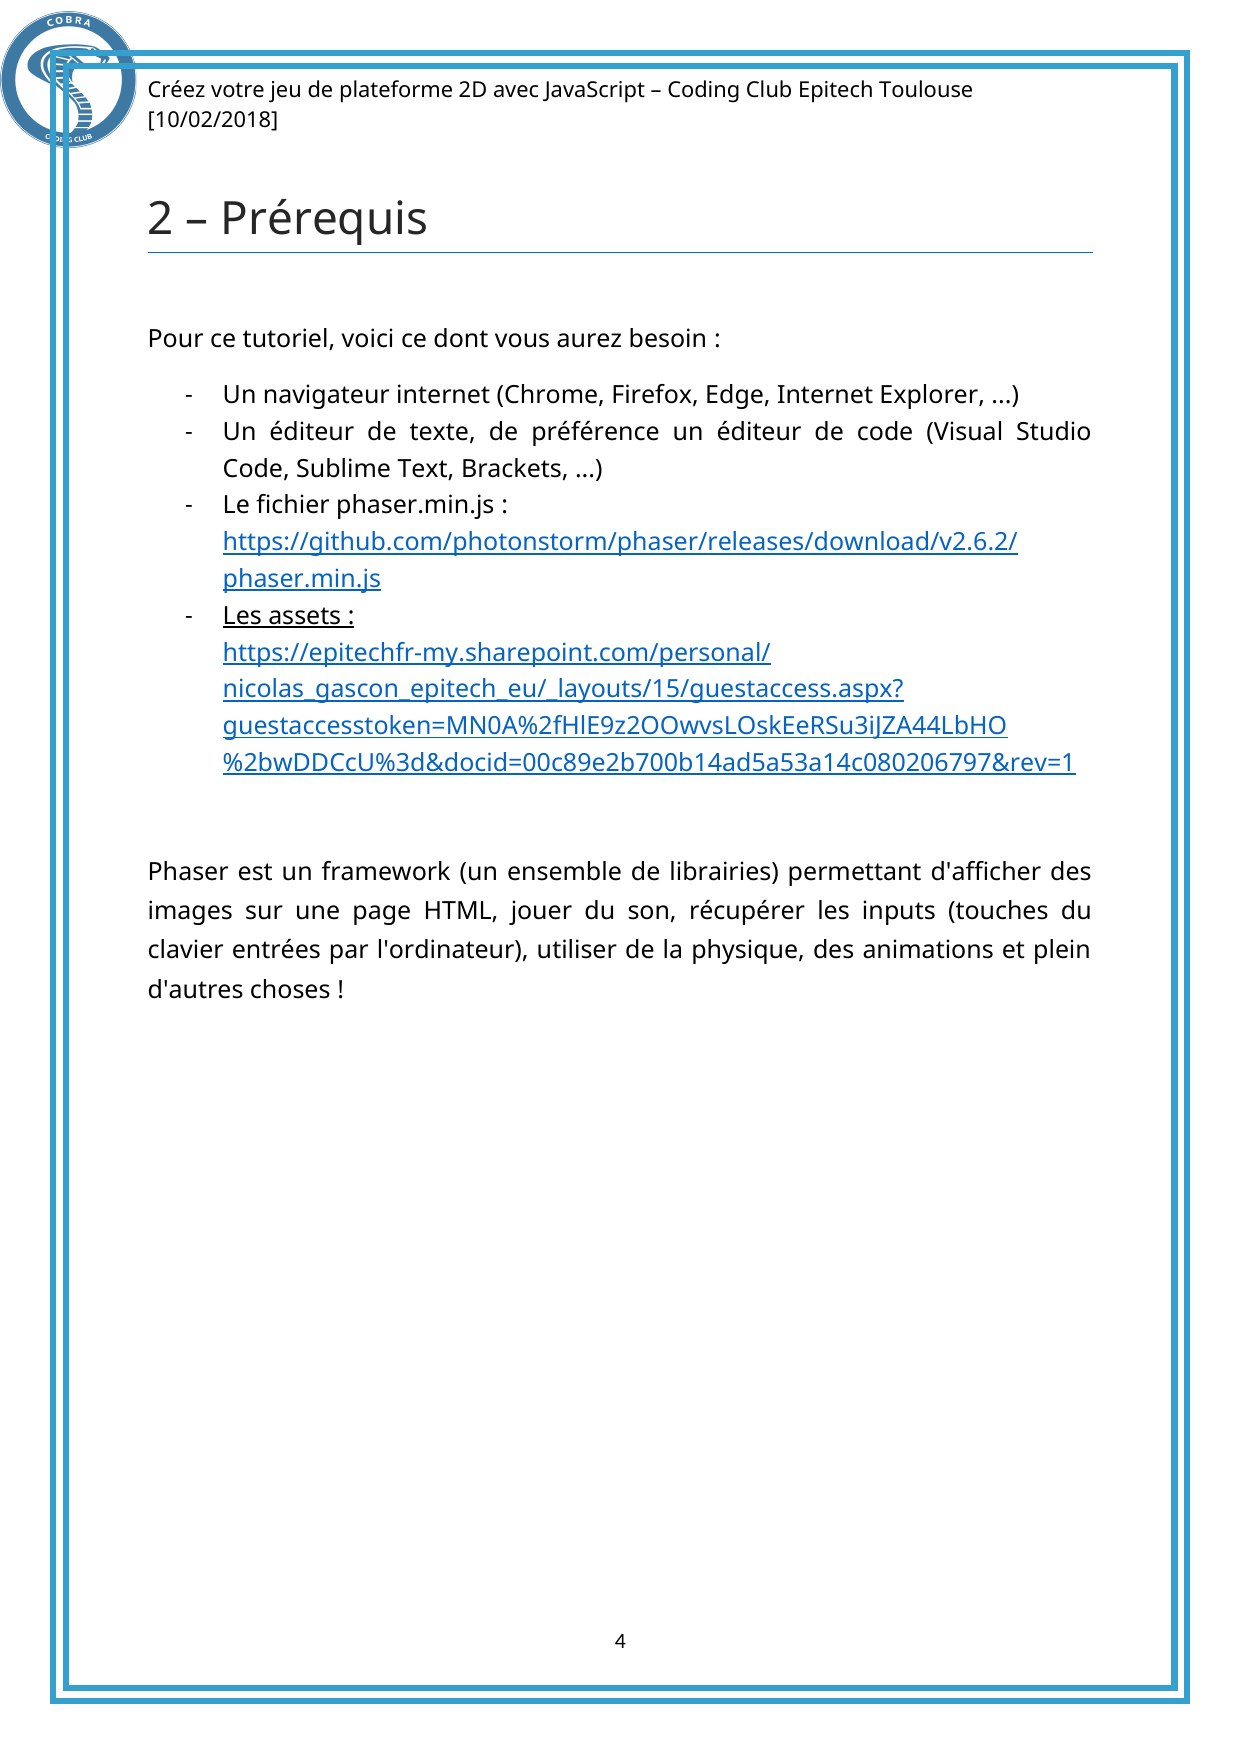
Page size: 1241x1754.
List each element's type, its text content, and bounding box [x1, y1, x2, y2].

list Un navigateur internet (Chrome, Firefox, Edge, Internet Explorer, ...) [185, 377, 1093, 411]
text Pour ce tutoriel, voici ce dont vous aurez besoin : [147, 321, 1093, 355]
list https://epitechfr-my.sharepoint.com/personal/nicolas_gascon_epitech_eu/_layouts/15/guestaccess.aspx?guestaccesstoken=MN0A%2fHlE9z2OOwvsLOskEeRSu3iJZA44LbHO%2bwDDCcU%3d&docid=00c89e2b700b14ad5a53a14c080206797&rev=1 [222, 634, 1093, 779]
text Phaser est un framework (un ensemble de librairies) permettant d'afficher des images sur une page HTML, jouer du son, récupérer les inputs (touches du clavier entrées par l'ordinateur), utiliser de la physique, des animations et plein d'autres choses ! [147, 854, 1093, 1005]
text https://github.com/photonstorm/phaser/releases/download/v2.6.2/phaser.min.js [222, 524, 1093, 595]
subtitle 2 – Prérequis [147, 185, 1093, 253]
list Les assets : [185, 597, 1093, 632]
list Un éditeur de texte, de préférence un éditeur de code (Visual Studio Code, Sublime Text, Brackets, ...) [185, 414, 1093, 484]
list Le fichier phaser.min.js : [185, 487, 1093, 521]
